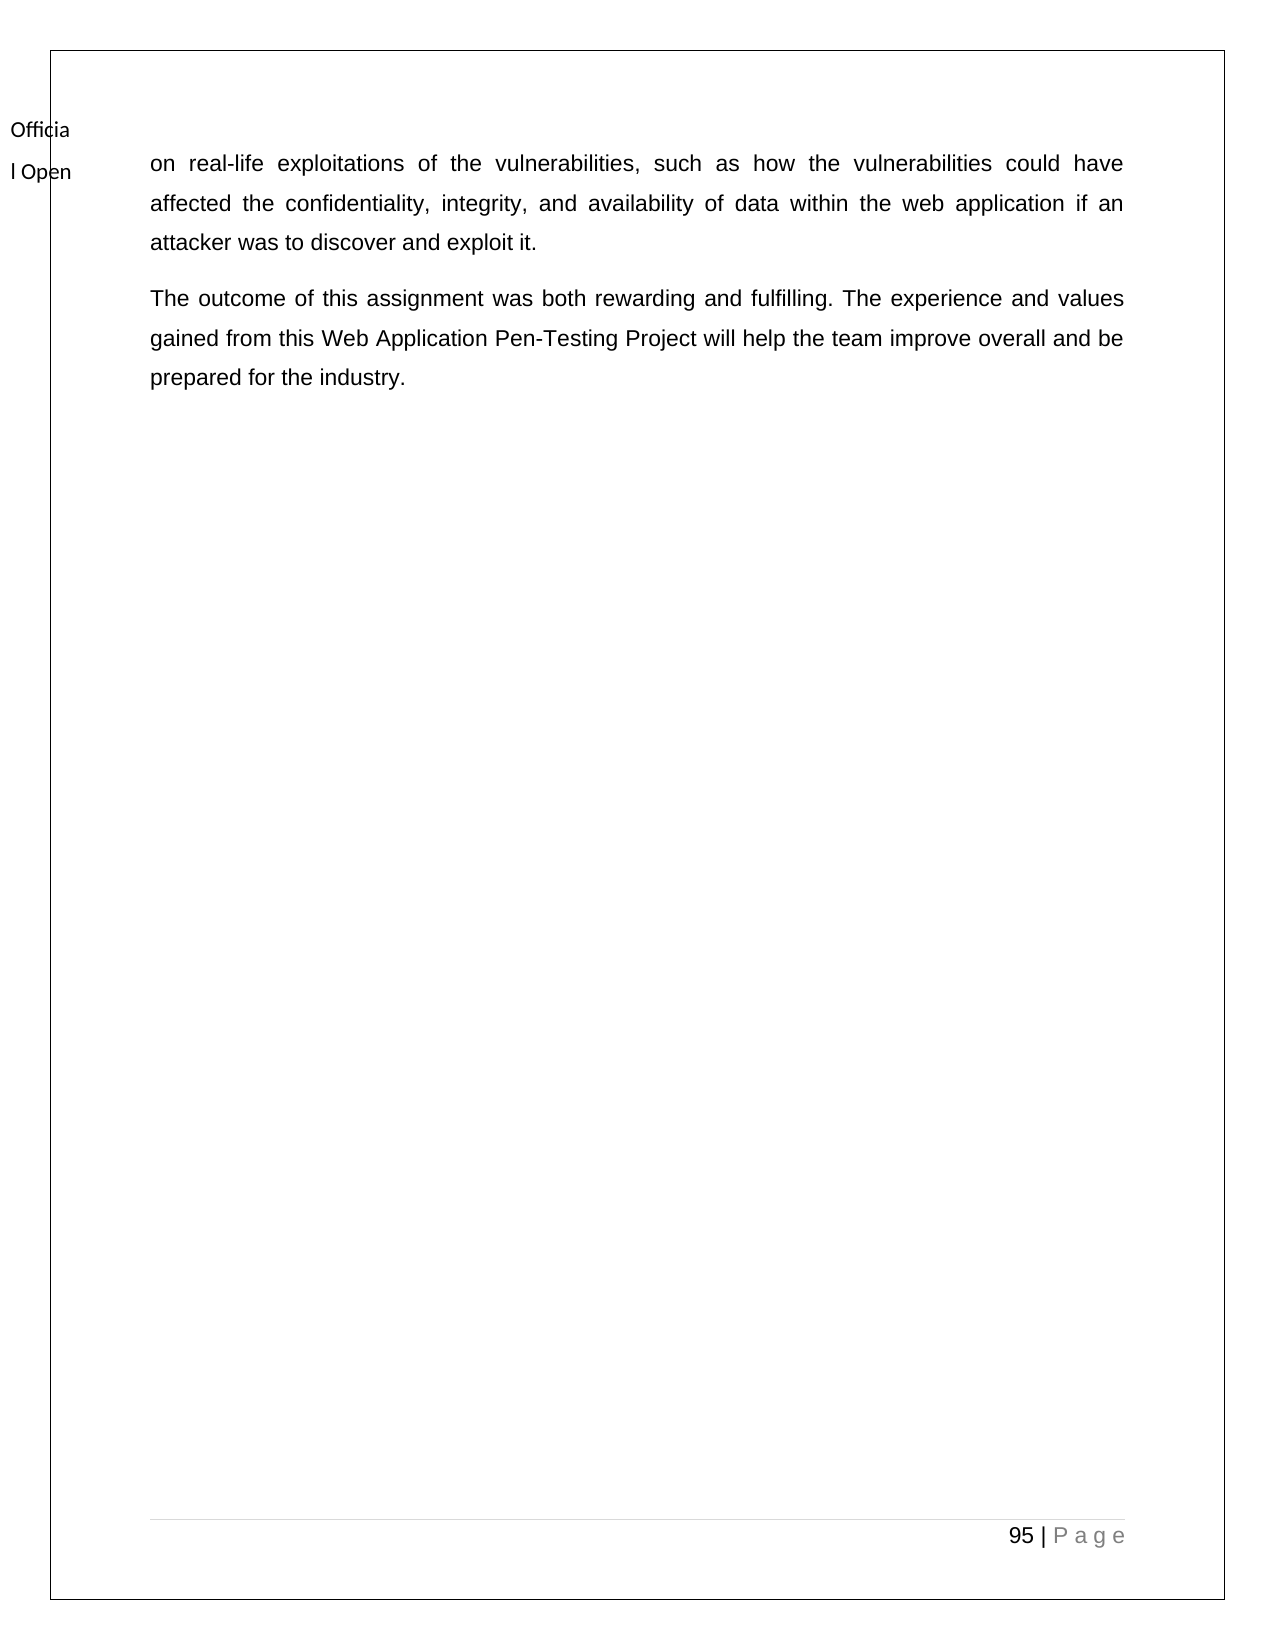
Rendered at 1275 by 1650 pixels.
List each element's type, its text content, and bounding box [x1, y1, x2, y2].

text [150, 150, 1125, 255]
text The outcome of this assignment was both rewarding and fulfilling. The experience and values gained from this Web Application Pen-Testing Project will help the team improve overall and be prepared for the industry. [150, 285, 1125, 390]
